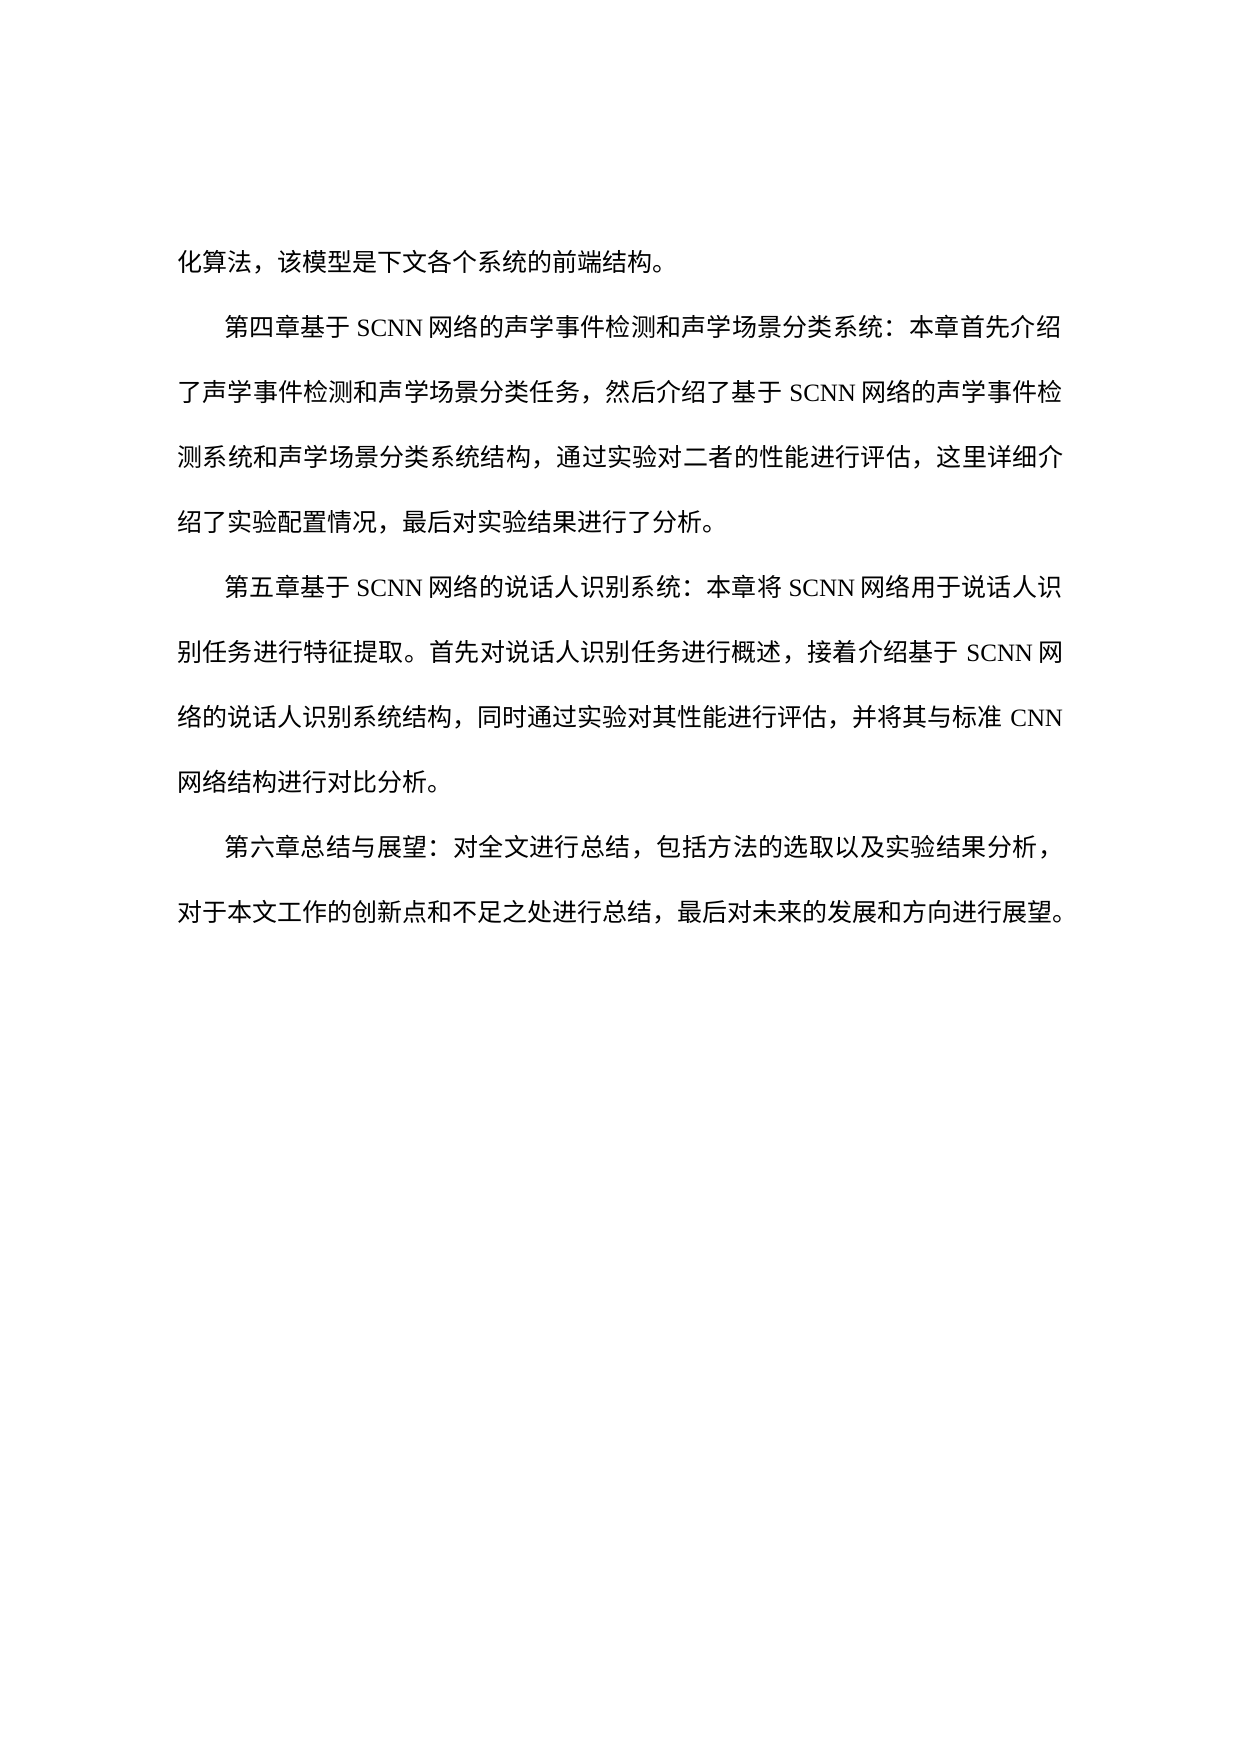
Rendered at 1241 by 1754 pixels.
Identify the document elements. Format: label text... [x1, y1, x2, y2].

text 第五章基于SCNN网络的说话人识别系统：本章将SCNN网络用于说话人识别任务进行特征提取。首先对说话人识别任务进行概述，接着介绍基于SCNN网络的说话人识别系统结构，同时通过实验对其性能进行评估，并将其与标准CNN网络结构进行对比分析。 [177, 553, 1063, 813]
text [177, 228, 1063, 293]
text 第四章基于SCNN网络的声学事件检测和声学场景分类系统：本章首先介绍了声学事件检测和声学场景分类任务，然后介绍了基于SCNN网络的声学事件检测系统和声学场景分类系统结构，通过实验对二者的性能进行评估，这里详细介绍了实验配置情况，最后对实验结果进行了分析。 [177, 293, 1063, 553]
text 第六章总结与展望：对全文进行总结，包括方法的选取以及实验结果分析，对于本文工作的创新点和不足之处进行总结，最后对未来的发展和方向进行展望。 [177, 813, 1063, 943]
